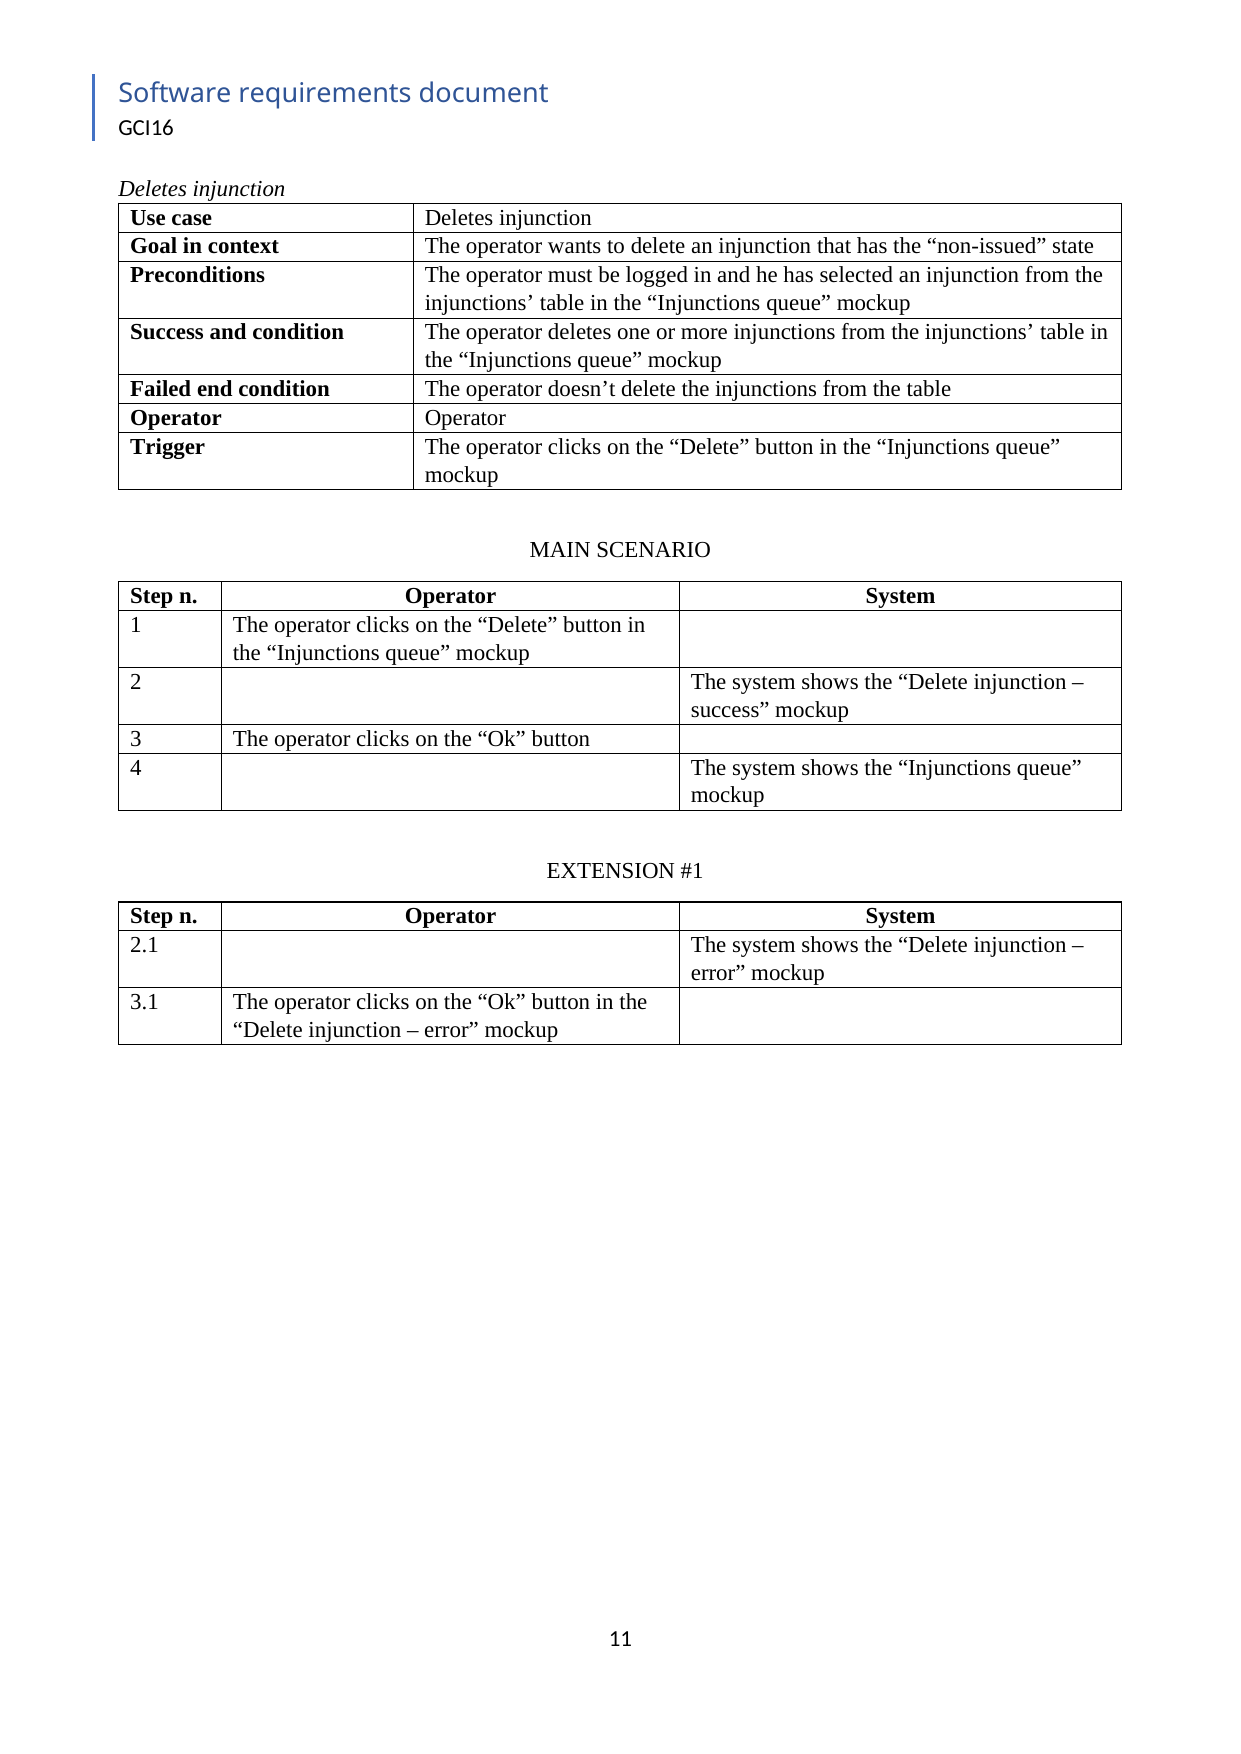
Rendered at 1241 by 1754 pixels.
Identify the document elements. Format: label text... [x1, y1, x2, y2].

table_cell The operator clicks on the “Delete” button in the “Injunctions queue” mockup [414, 433, 1121, 489]
table_cell 3.1 [119, 988, 221, 1044]
table_cell The operator clicks on the “Ok” button in the “Delete injunction – error” mockup [222, 988, 679, 1044]
table_cell The operator deletes one or more injunctions from the injunctions’ table in the “Injunctions queue” mockup [414, 319, 1121, 374]
table_cell [680, 725, 1121, 753]
table_header Use case [119, 204, 413, 232]
table_cell The system shows the “Delete injunction – success” mockup [680, 668, 1121, 724]
table_header Operator [222, 903, 679, 930]
table_cell 1 [119, 611, 221, 667]
text MAIN SCENARIO [118, 536, 1122, 563]
table_cell 2.1 [119, 931, 221, 987]
table_cell [222, 668, 679, 724]
table_cell The system shows the “Delete injunction – error” mockup [680, 931, 1121, 987]
table_cell The operator doesn’t delete the injunctions from the table [414, 375, 1121, 403]
table_header System [680, 903, 1121, 930]
table_header Deletes injunction [414, 204, 1121, 232]
table_cell Goal in context [119, 233, 413, 261]
table_cell The operator clicks on the “Delete” button in the “Injunctions queue” mockup [222, 611, 679, 667]
table_cell Failed end condition [119, 375, 413, 403]
table_cell 4 [119, 754, 221, 809]
table_header System [680, 582, 1121, 610]
table_cell The operator wants to delete an injunction that has the “non-issued” state [414, 233, 1121, 261]
text EXTENSION #1 [118, 857, 1122, 883]
table_cell The operator must be logged in and he has selected an injunction from the injunctions’ table in the “Injunctions queue” mockup [414, 262, 1121, 317]
table_cell Trigger [119, 433, 413, 489]
table_cell 3 [119, 725, 221, 753]
table_cell The operator clicks on the “Ok” button [222, 725, 679, 753]
table_cell [222, 931, 679, 987]
table_cell Operator [119, 404, 413, 432]
table_header Step n. [119, 582, 221, 610]
table_cell [222, 754, 679, 809]
table_header Step n. [119, 903, 221, 930]
table_cell [680, 988, 1121, 1044]
table_cell The system shows the “Injunctions queue” mockup [680, 754, 1121, 809]
table_cell Preconditions [119, 262, 413, 317]
table_cell Success and condition [119, 319, 413, 374]
table_header Operator [222, 582, 679, 610]
table_cell Operator [414, 404, 1121, 432]
table_cell 2 [119, 668, 221, 724]
subtitle Deletes injunction [118, 175, 1122, 201]
table_cell [680, 611, 1121, 667]
